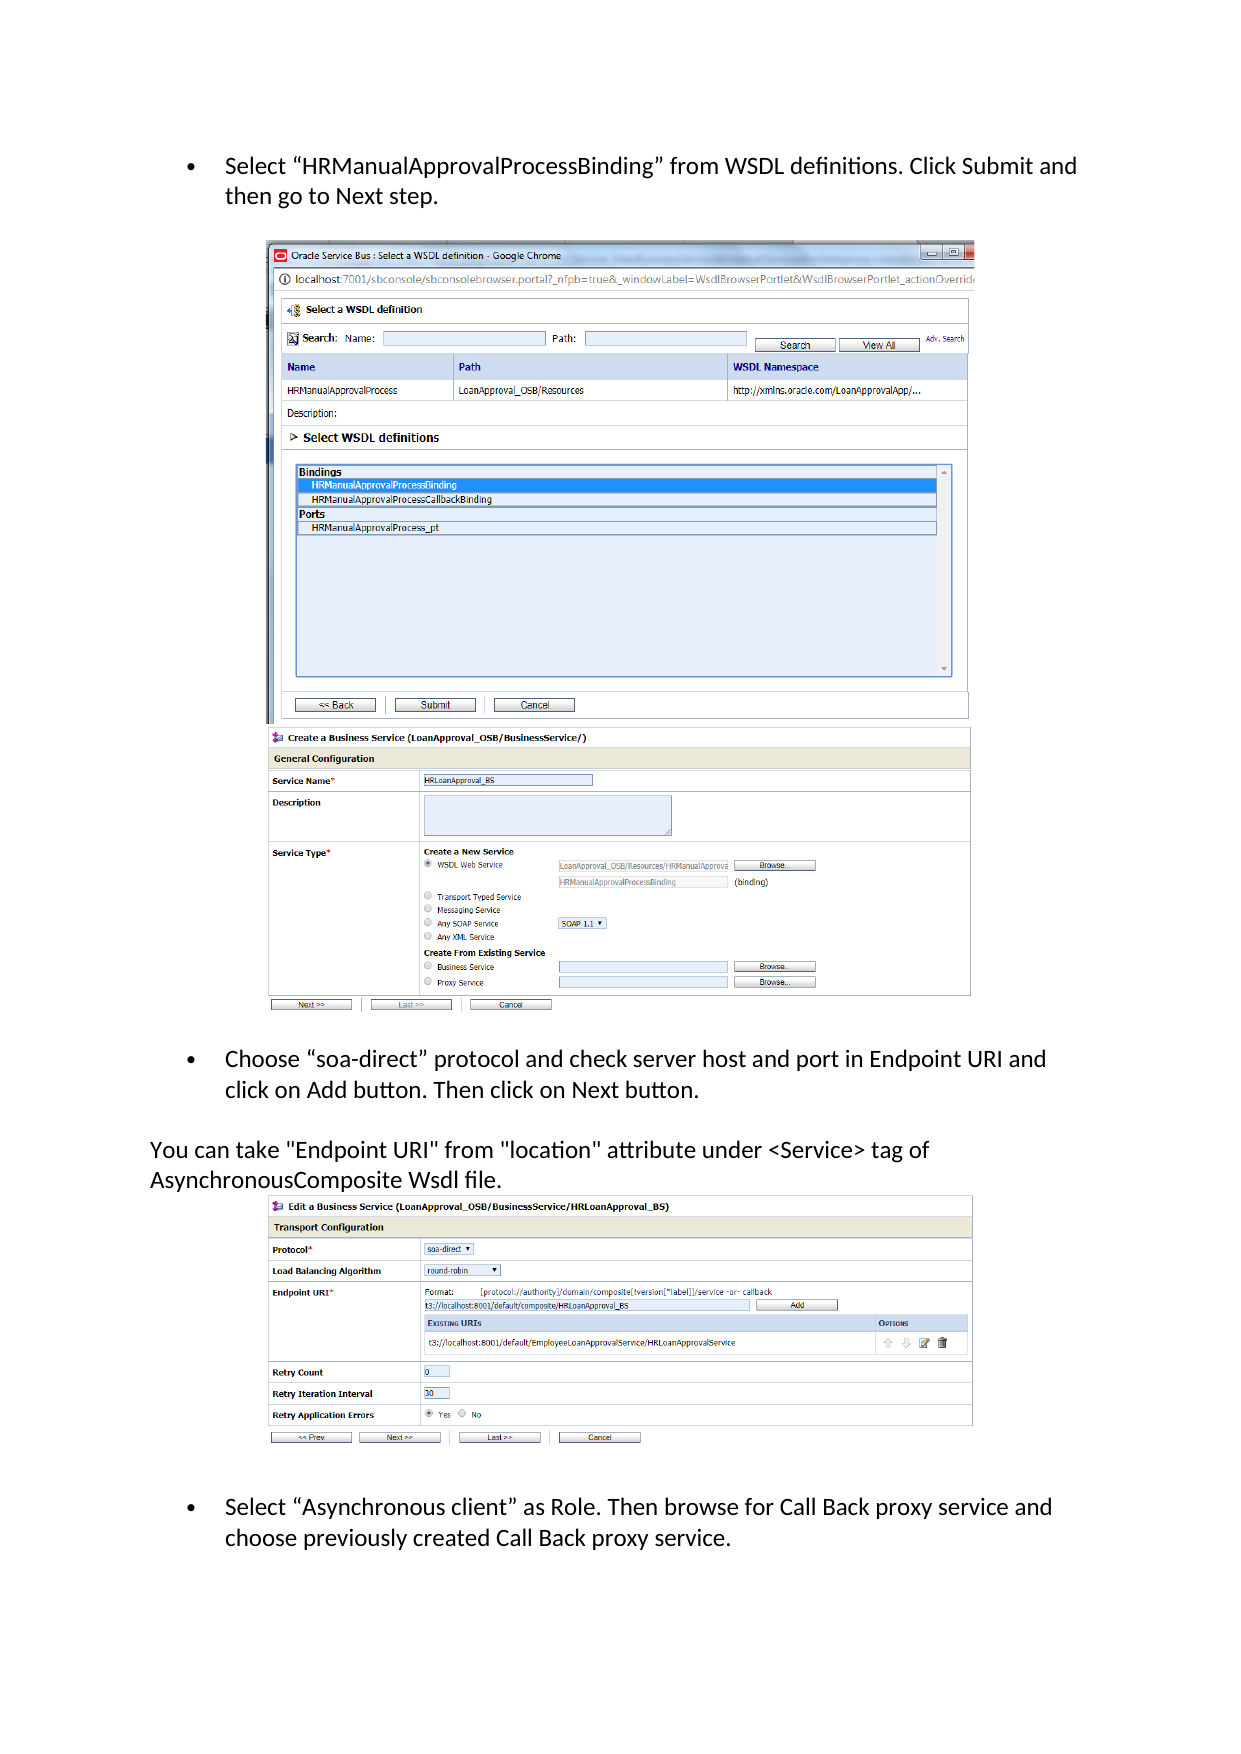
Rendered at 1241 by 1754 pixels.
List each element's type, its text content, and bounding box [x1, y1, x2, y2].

text You can take "Endpoint URI" from "location" attribute under <Service> tag of AsynchronousComposite Wsdl file. [150, 1134, 1090, 1195]
list Select “Asynchronous client” as Role. Then browse for Call Back proxy service and choose previously created Call Back proxy service. [187, 1491, 1090, 1552]
list Select “HRManualApprovalProcessBinding” from WSDL definitions. Click Submit and then go to Next step. [187, 150, 1090, 211]
picture [265, 240, 975, 1015]
picture [265, 1194, 975, 1462]
list Choose “soa-direct” protocol and check server host and port in Endpoint URI and click on Add button. Then click on Next button. [187, 1043, 1090, 1104]
